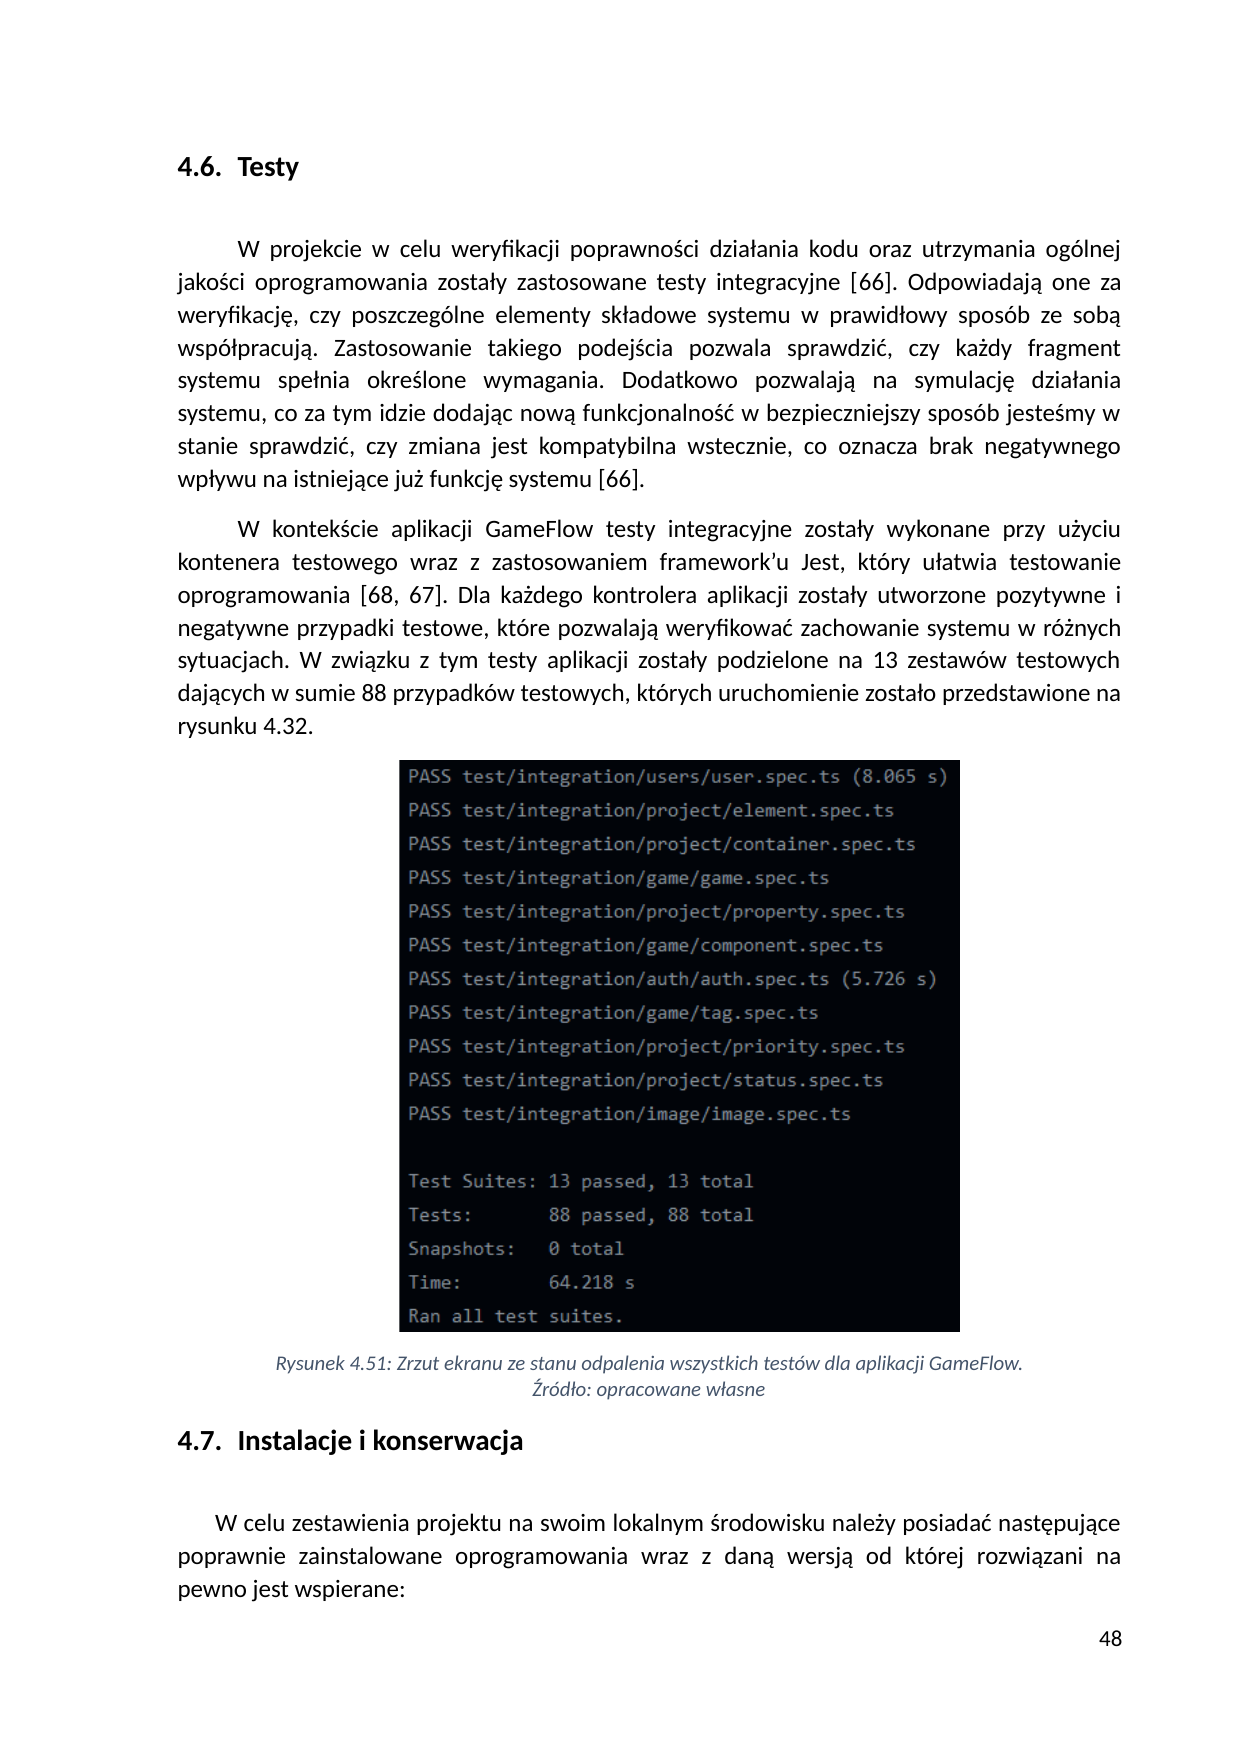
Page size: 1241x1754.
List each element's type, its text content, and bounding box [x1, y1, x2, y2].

subtitle Instalacje i konserwacja [177, 1422, 1122, 1458]
picture [399, 760, 960, 1332]
text W projekcie w celu weryfikacji poprawności działania kodu oraz utrzymania ogólnej jakości oprogramowania zostały zastosowane testy integracyjne [66]. Odpowiadają one za weryfikację, czy poszczególne elementy składowe systemu w prawidłowy sposób ze sobą współpracują. Zastosowanie takiego podejścia pozwala sprawdzić, czy każdy fragment systemu spełnia określone wymagania. Dodatkowo pozwalają na symulację działania systemu, co za tym idzie dodając nową funkcjonalność w bezpieczniejszy sposób jesteśmy w stanie sprawdzić, czy zmiana jest kompatybilna wstecznie, co oznacza brak negatywnego wpływu na istniejące już funkcję systemu [66]. [177, 233, 1122, 494]
subtitle Testy [177, 148, 1122, 183]
text W celu zestawienia projektu na swoim lokalnym środowisku należy posiadać następujące poprawnie zainstalowane oprogramowania wraz z daną wersją od której rozwiązani na pewno jest wspierane: [177, 1507, 1122, 1604]
text W kontekście aplikacji GameFlow testy integracyjne zostały wykonane przy użyciu kontenera testowego wraz z zastosowaniem framework’u Jest, który ułatwia testowanie oprogramowania [68, 67]. Dla każdego kontrolera aplikacji zostały utworzone pozytywne i negatywne przypadki testowe, które pozwalają weryfikować zachowanie systemu w różnych sytuacjach. W związku z tym testy aplikacji zostały podzielone na 13 zestawów testowych dających w sumie 88 przypadków testowych, których uruchomienie zostało przedstawione na rysunku 4.32. [177, 513, 1122, 741]
text Źródło: opracowane własne [177, 1376, 1122, 1401]
